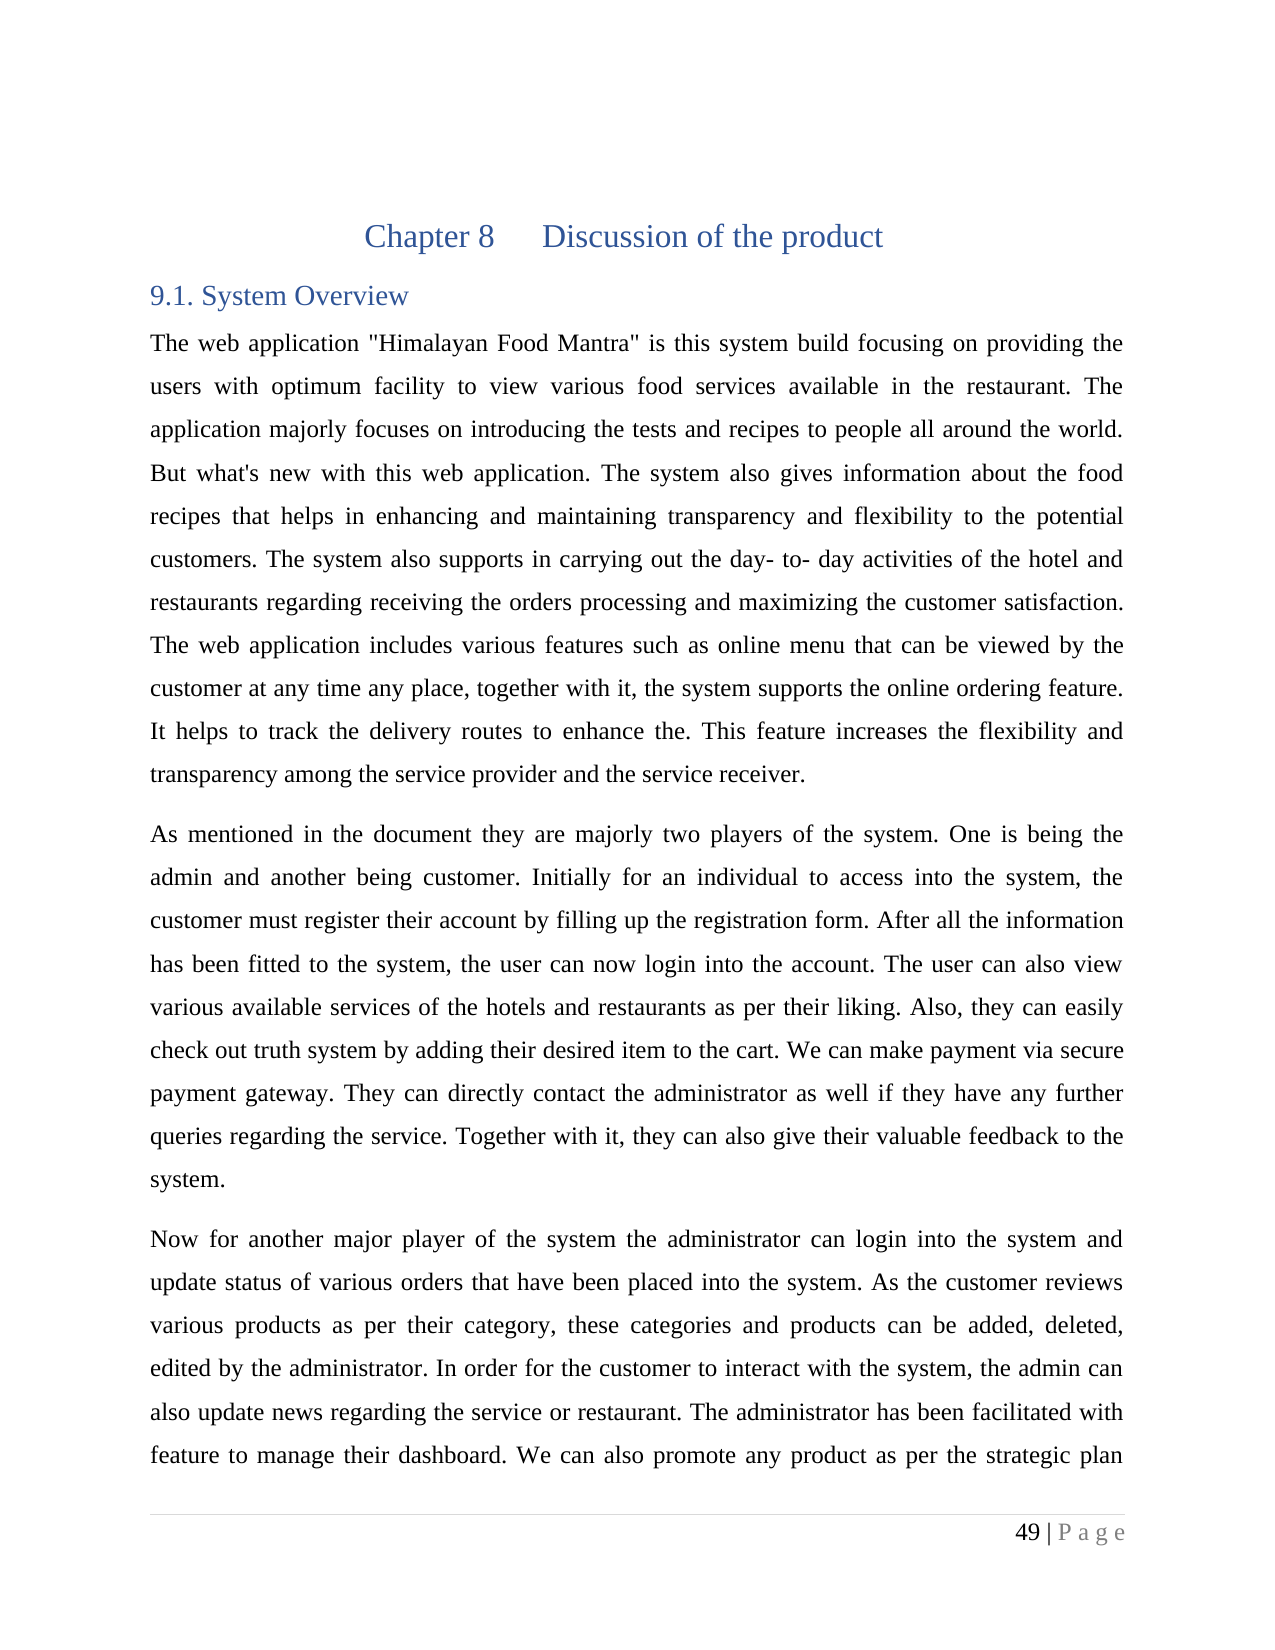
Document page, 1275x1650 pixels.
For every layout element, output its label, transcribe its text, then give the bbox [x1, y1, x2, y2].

text The web application "Himalayan Food Mantra" is this system build focusing on providing the users with optimum facility to view various food services available in the restaurant. The application majorly focuses on introducing the tests and recipes to people all around the world. But what's new with this web application. The system also gives information about the food recipes that helps in enhancing and maintaining transparency and flexibility to the potential customers. The system also supports in carrying out the day- to- day activities of the hotel and restaurants regarding receiving the orders processing and maximizing the customer satisfaction. The web application includes various features such as online menu that can be viewed by the customer at any time any place, together with it, the system supports the online ordering feature. It helps to track the delivery routes to enhance the. This feature increases the flexibility and transparency among the service provider and the service receiver. [150, 328, 1125, 788]
subtitle 9.1. System Overview [150, 278, 1125, 312]
text As mentioned in the document they are majorly two players of the system. One is being the admin and another being customer. Initially for an individual to access into the system, the customer must register their account by filling up the registration form. After all the information has been fitted to the system, the user can now login into the account. The user can also view various available services of the hotels and restaurants as per their liking. Also, they can easily check out truth system by adding their desired item to the cart. We can make payment via secure payment gateway. They can directly contact the administrator as well if they have any further queries regarding the service. Together with it, they can also give their valuable feedback to the system. [150, 819, 1125, 1193]
subtitle Discussion of the product [187, 216, 1125, 255]
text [150, 1224, 1125, 1468]
